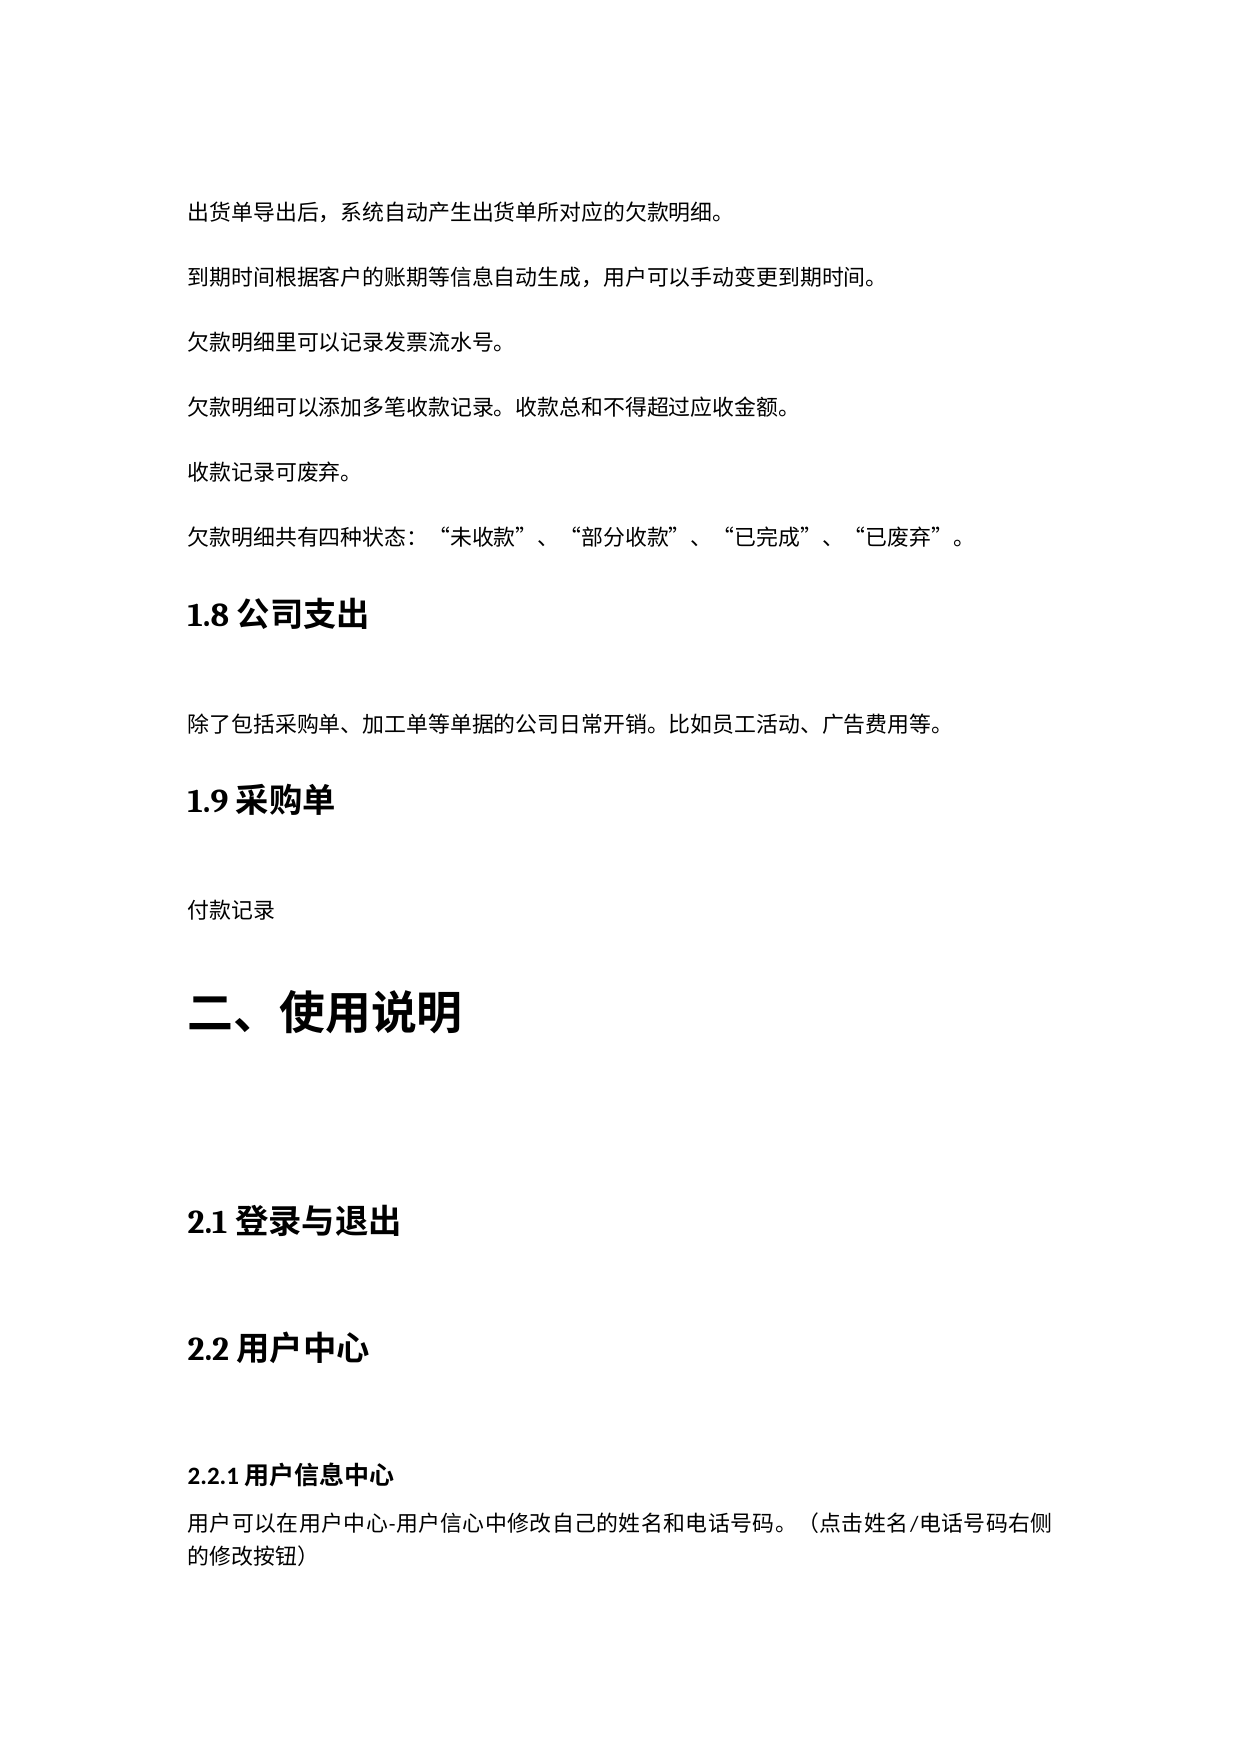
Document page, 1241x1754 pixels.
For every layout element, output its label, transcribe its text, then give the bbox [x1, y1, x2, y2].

text 欠款明细可以添加多笔收款记录。收款总和不得超过应收金额。 [187, 389, 1053, 422]
subtitle 2.1 登录与退出 [187, 1186, 1053, 1251]
text 2.2.1 用户信息中心 [187, 1441, 1053, 1506]
subtitle 1.8 公司支出 [187, 579, 1053, 644]
text 除了包括采购单、加工单等单据的公司日常开销。比如员工活动、广告费用等。 [187, 706, 1053, 739]
subtitle 二、使用说明 [187, 961, 1053, 1058]
text 付款记录 [187, 893, 1053, 926]
subtitle 1.9 采购单 [187, 766, 1053, 831]
subtitle 2.2 用户中心 [187, 1313, 1053, 1378]
text 收款记录可废弃。 [187, 454, 1053, 487]
text 到期时间根据客户的账期等信息自动生成，用户可以手动变更到期时间。 [187, 259, 1053, 292]
text 欠款明细共有四种状态：“未收款”、“部分收款”、“已完成”、“已废弃”。 [187, 519, 1053, 552]
text 出货单导出后，系统自动产生出货单所对应的欠款明细。 [187, 194, 1053, 227]
text 用户可以在用户中心-用户信心中修改自己的姓名和电话号码。（点击姓名/电话号码右侧的修改按钮） [187, 1506, 1053, 1571]
text 欠款明细里可以记录发票流水号。 [187, 324, 1053, 357]
